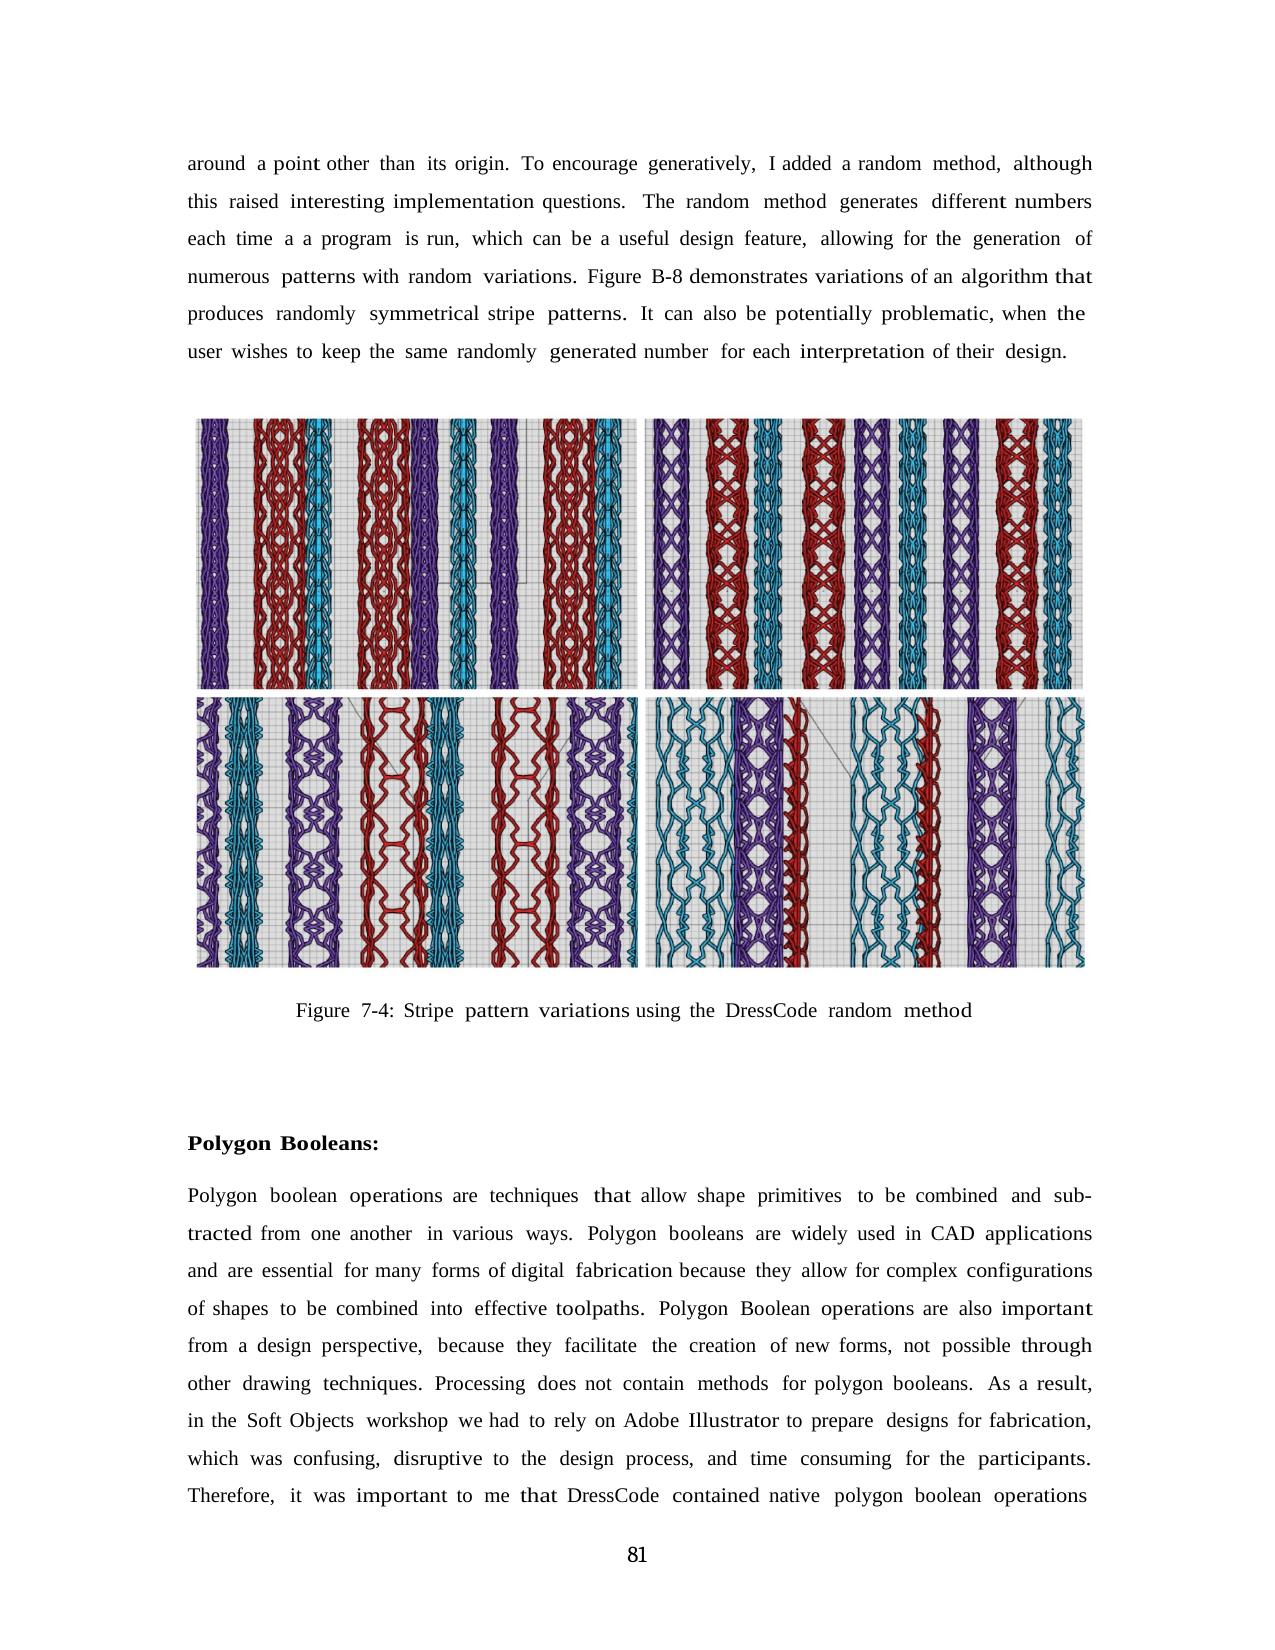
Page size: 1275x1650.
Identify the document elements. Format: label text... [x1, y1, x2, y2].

text Figure 7-4: Stripe pattern variations using the DressCode random method [296, 998, 1100, 1022]
picture [187, 412, 1093, 976]
text around a point other than its origin. To encourage generatively, I added a random method, although this raised interesting implementation questions. The random method generates different numbers each time a a program is run, which can be a useful design feature, allowing for the generation of numerous patterns with random variations. Figure B-8 demonstrates variations of an algorithm that produces randomly symmetrical stripe patterns. It can also be potentially problematic, when the [187, 151, 1093, 325]
text Polygon boolean operations are techniques that allow shape primitives to be combined and sub- tracted from one another in various ways. Polygon booleans are widely used in CAD applications and are essential for many forms of digital fabrication because they allow for complex configurations of shapes to be combined into effective toolpaths. Polygon Boolean operations are also important from a design perspective, because they facilitate the creation of new forms, not possible through other drawing techniques. Processing does not contain methods for polygon booleans. As a result, in the Soft Objects workshop we had to rely on Adobe Illustrator to prepare designs for fabrication, which was confusing, disruptive to the design process, and time consuming for the participants. Therefore, it was important to me that DressCode contained native polygon boolean operations [187, 1183, 1093, 1507]
text Polygon Booleans: [187, 1131, 384, 1155]
text user wishes to keep the same randomly generated number for each interpretation of their design. [187, 339, 1071, 363]
